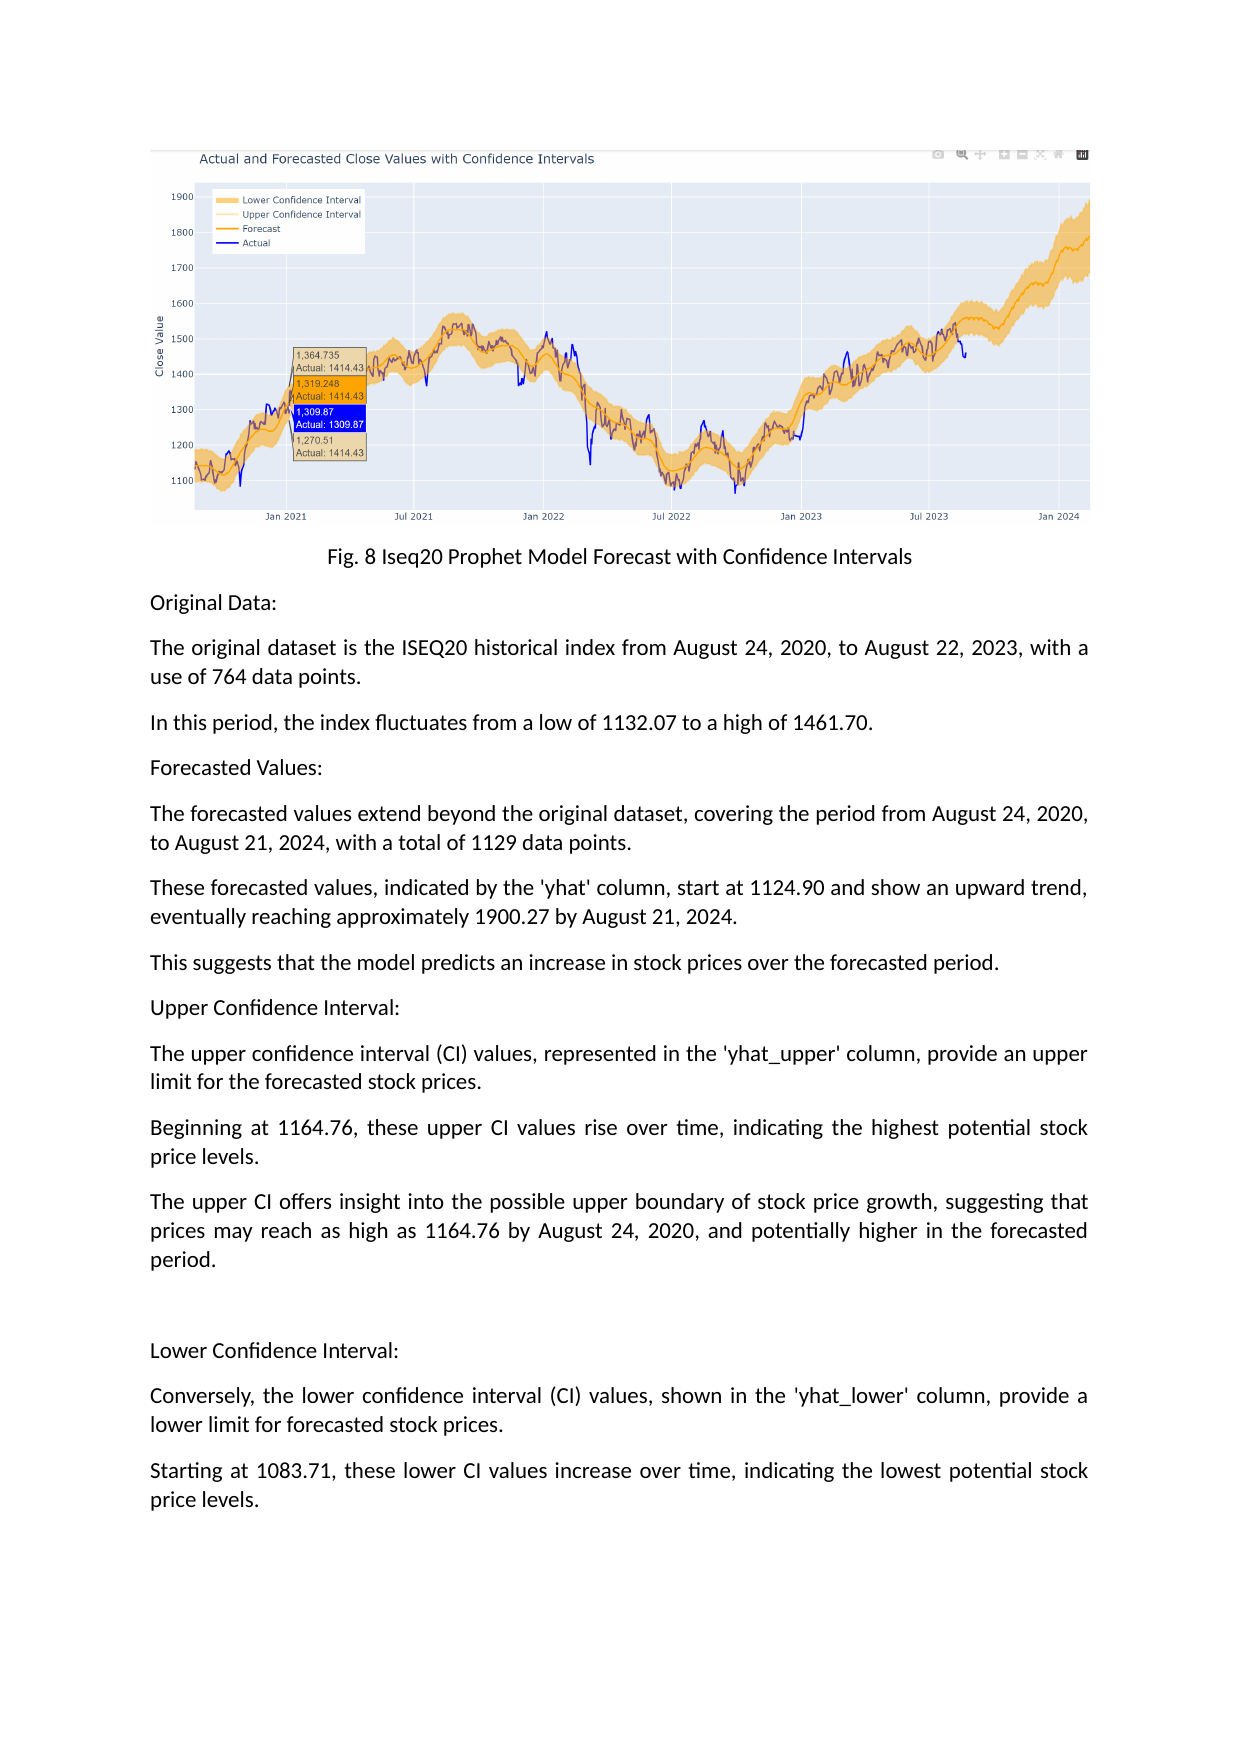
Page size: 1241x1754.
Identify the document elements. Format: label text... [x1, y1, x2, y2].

text The upper confidence interval (CI) values, represented in the 'yhat_upper' column, provide an upper limit for the forecasted stock prices. [150, 1039, 1090, 1096]
text Upper Confidence Interval: [150, 993, 1090, 1021]
text Conversely, the lower confidence interval (CI) values, shown in the 'yhat_lower' column, provide a lower limit for forecasted stock prices. [150, 1382, 1090, 1438]
text Forecasted Values: [150, 753, 1090, 781]
text The original dataset is the ISEQ20 historical index from August 24, 2020, to August 22, 2023, with a use of 764 data points. [150, 633, 1090, 690]
text Starting at 1083.71, these lower CI values increase over time, indicating the lowest potential stock price levels. [150, 1456, 1090, 1513]
text These forecasted values, indicated by the 'yhat' column, start at 1124.90 and show an upward trend, eventually reaching approximately 1900.27 by August 21, 2024. [150, 873, 1090, 930]
text This suggests that the model predicts an increase in stock prices over the forecasted period. [150, 948, 1090, 976]
text The forecasted values extend beyond the original dataset, covering the period from August 24, 2020, to August 21, 2024, with a total of 1129 data points. [150, 799, 1090, 856]
text Fig. 8 Iseq20 Prophet Model Forecast with Confidence Intervals [150, 542, 1090, 570]
text Lower Confidence Interval: [150, 1336, 1090, 1364]
text The upper CI offers insight into the possible upper boundary of stock price growth, suggesting that prices may reach as high as 1164.76 by August 24, 2020, and potentially higher in the forecasted period. [150, 1187, 1090, 1273]
text Beginning at 1164.76, these upper CI values rise over time, indicating the highest potential stock price levels. [150, 1113, 1090, 1170]
text In this period, the index fluctuates from a low of 1132.07 to a high of 1461.70. [150, 708, 1090, 736]
picture [150, 150, 1091, 525]
text Original Data: [150, 588, 1090, 616]
